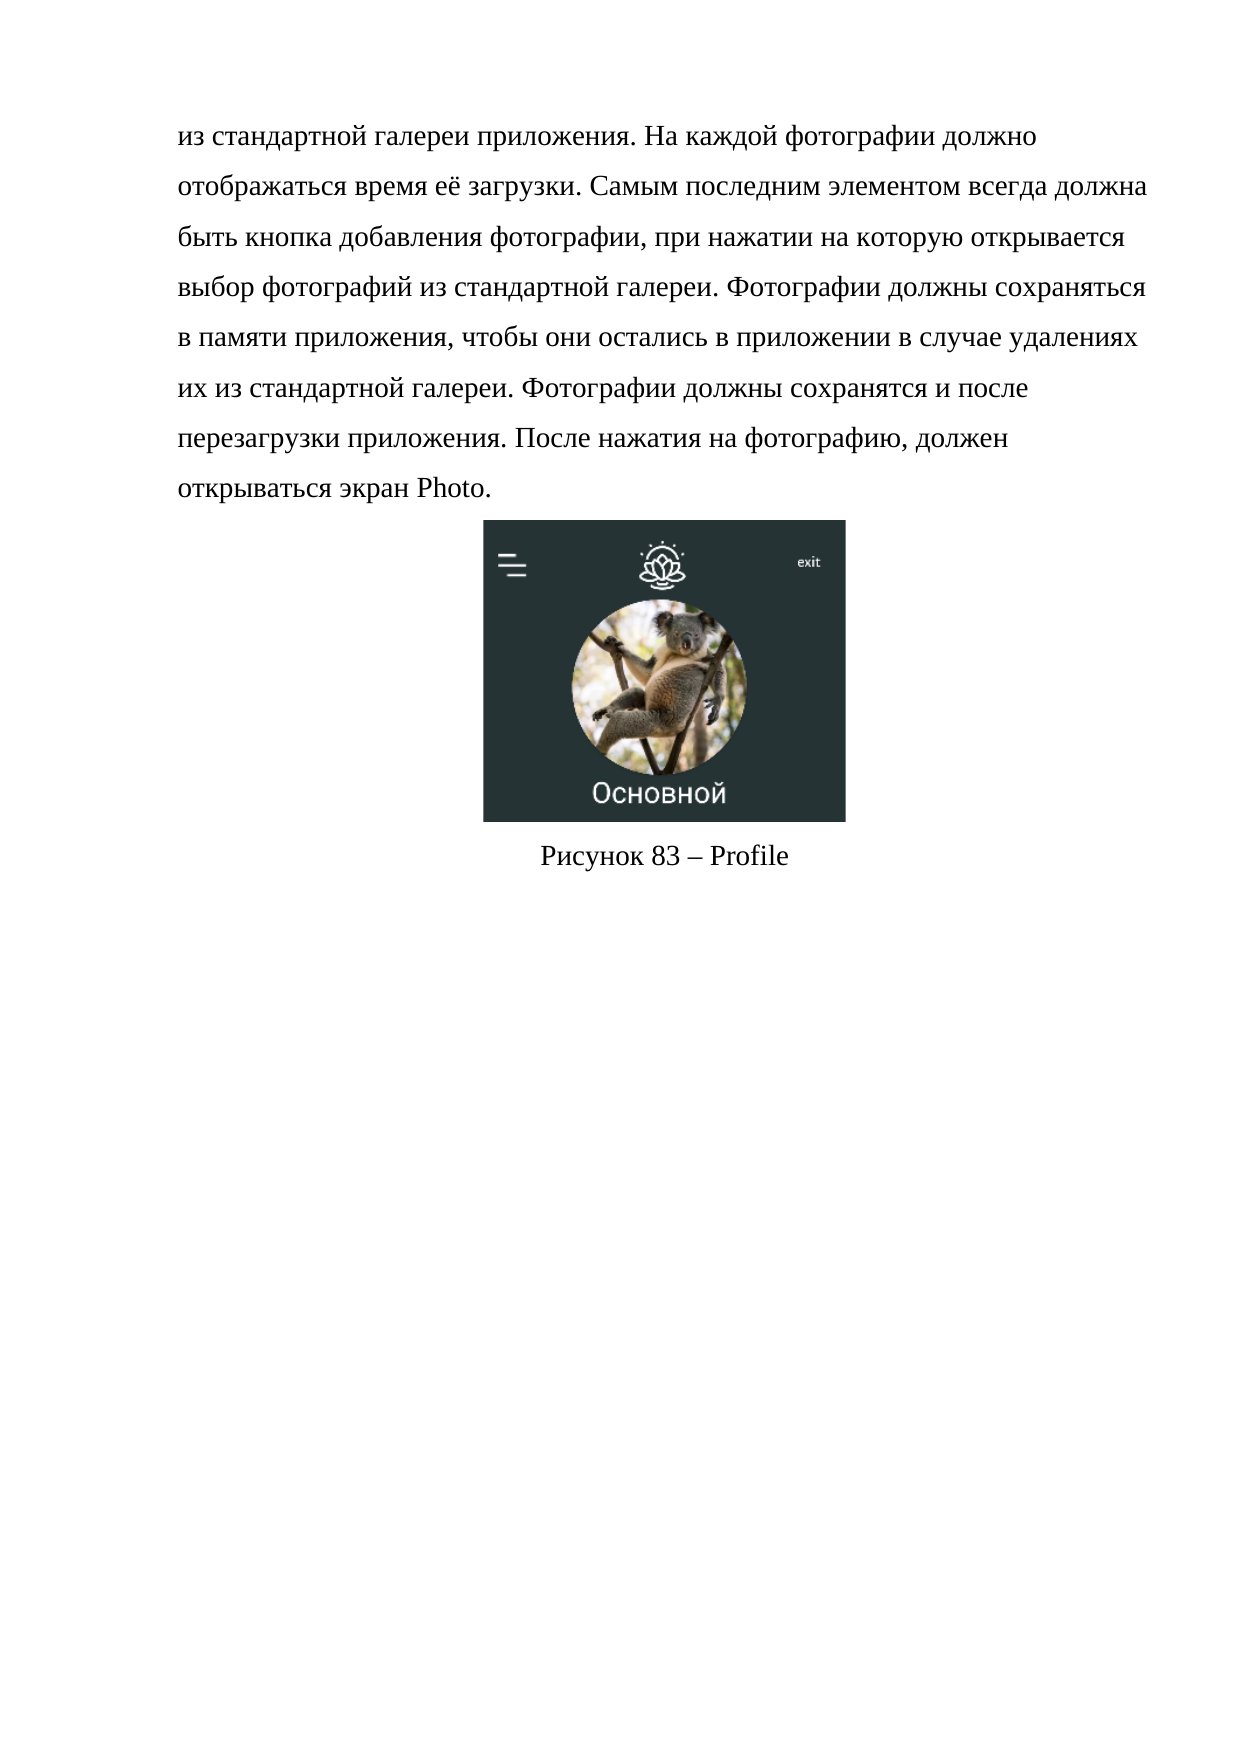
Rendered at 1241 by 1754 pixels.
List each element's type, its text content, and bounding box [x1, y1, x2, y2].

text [177, 118, 1152, 504]
picture [483, 520, 846, 822]
text Рисунок 83 – Profile [177, 838, 1152, 871]
